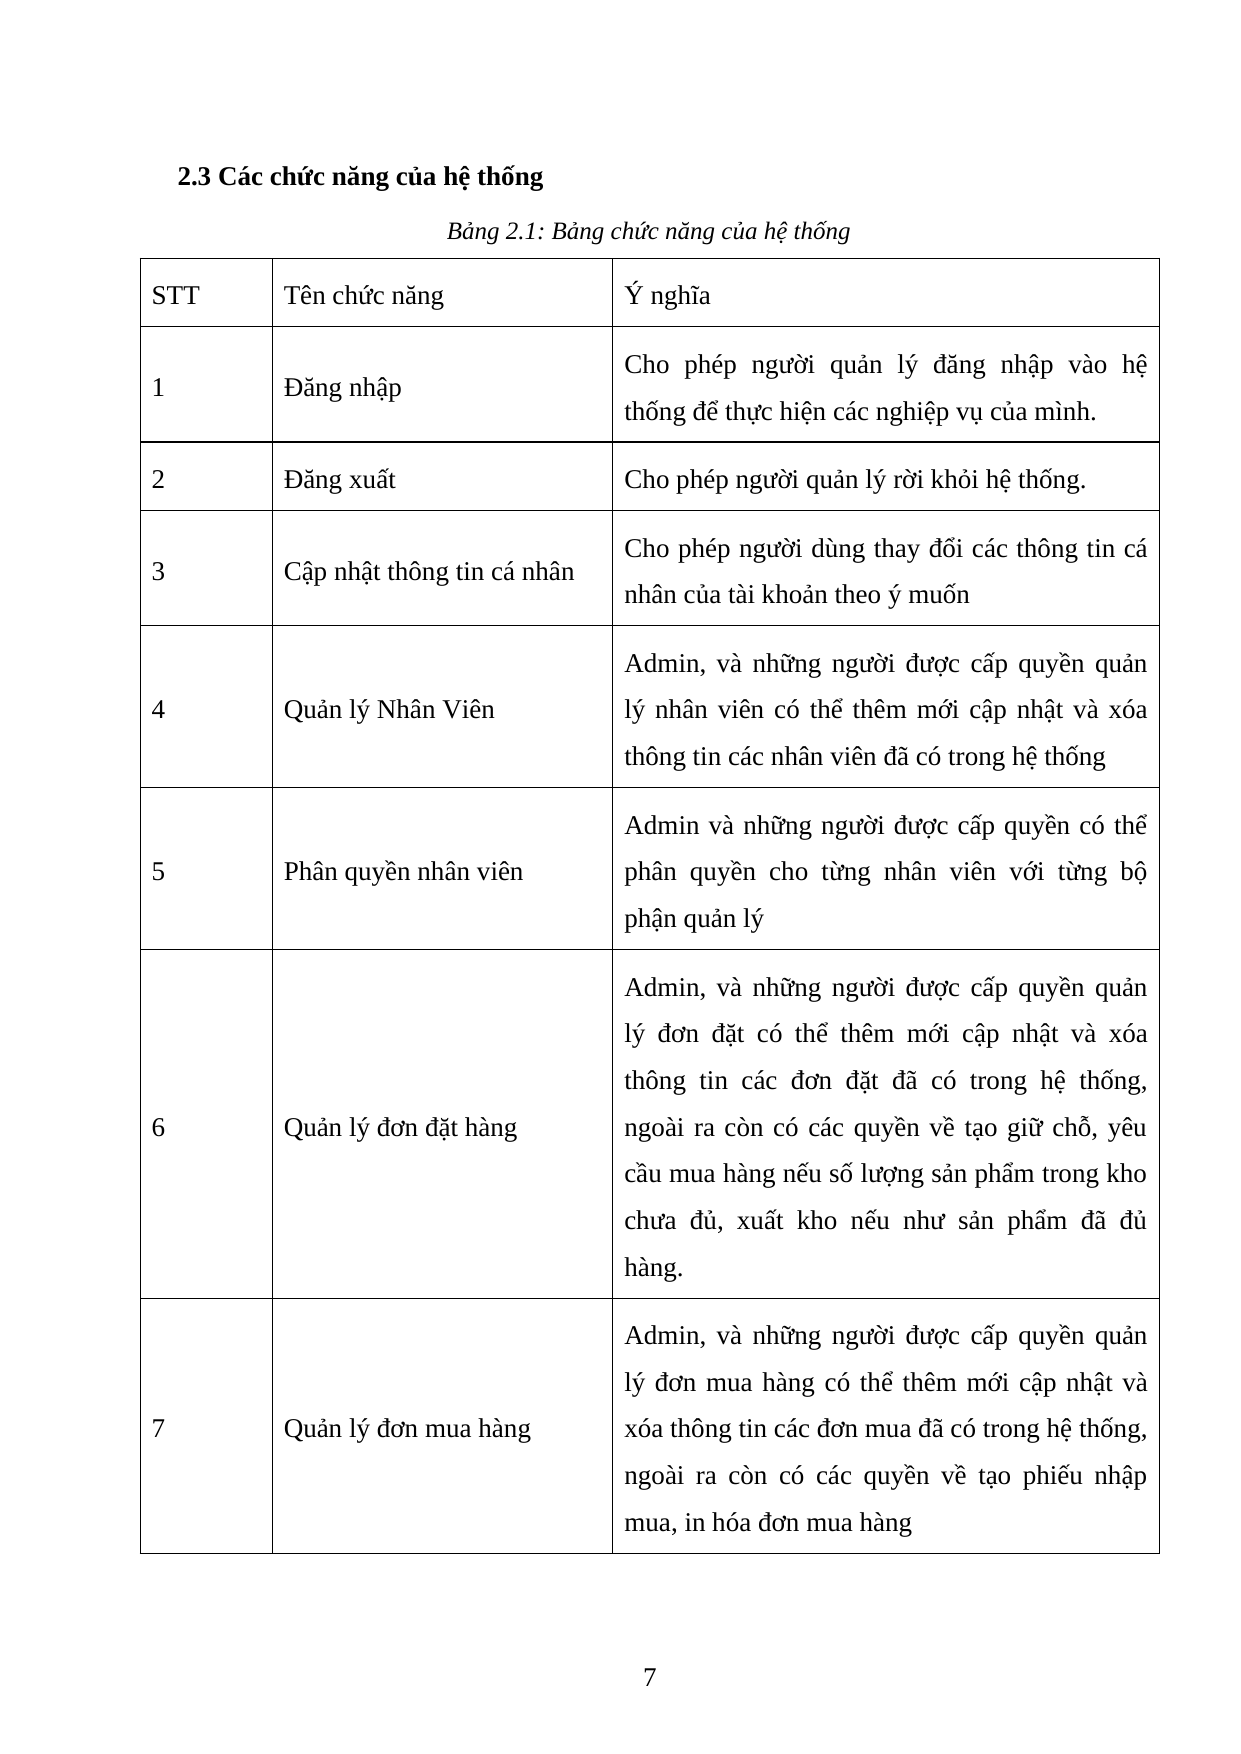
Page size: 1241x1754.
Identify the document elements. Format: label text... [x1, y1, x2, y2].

table_cell 5 [141, 788, 272, 949]
subtitle Các chức năng của hệ thống [177, 160, 1122, 191]
table_cell 7 [141, 1299, 272, 1553]
table_cell Cho phép người quản lý đăng nhập vào hệ thống để thực hiện các nghiệp vụ của mình. [613, 327, 1159, 441]
table_cell Đăng nhập [273, 327, 612, 441]
text Bảng 2.1: Bảng chức năng của hệ thống [177, 216, 1122, 245]
table_cell 2 [141, 443, 272, 510]
table_cell 1 [141, 327, 272, 441]
table_cell Phân quyền nhân viên [273, 788, 612, 949]
table_cell Cho phép người dùng thay đổi các thông tin cá nhân của tài khoản theo ý muốn [613, 511, 1159, 625]
table_cell Đăng xuất [273, 443, 612, 510]
table_cell Quản lý Nhân Viên [273, 626, 612, 787]
table_header Tên chức năng [273, 259, 612, 326]
table_header STT [141, 259, 272, 326]
table_cell 4 [141, 626, 272, 787]
table_cell Cho phép người quản lý rời khỏi hệ thống. [613, 443, 1159, 510]
table_cell 3 [141, 511, 272, 625]
table_cell Admin, và những người được cấp quyền quản lý nhân viên có thể thêm mới cập nhật và xóa thông tin các nhân viên đã có trong hệ thống [613, 626, 1159, 787]
table_header Ý nghĩa [613, 259, 1159, 326]
table_cell 6 [141, 950, 272, 1297]
table_cell Quản lý đơn đặt hàng [273, 950, 612, 1297]
table_cell Admin và những người được cấp quyền có thể phân quyền cho từng nhân viên với từng bộ phận quản lý [613, 788, 1159, 949]
table_cell Quản lý đơn mua hàng [273, 1299, 612, 1553]
table_cell Admin, và những người được cấp quyền quản lý đơn mua hàng có thể thêm mới cập nhật và xóa thông tin các đơn mua đã có trong hệ thống, ngoài ra còn có các quyền về tạo phiếu nhập mua, in hóa đơn mua hàng [613, 1299, 1159, 1553]
table_cell Admin, và những người được cấp quyền quản lý đơn đặt có thể thêm mới cập nhật và xóa thông tin các đơn đặt đã có trong hệ thống, ngoài ra còn có các quyền về tạo giữ chỗ, yêu cầu mua hàng nếu số lượng sản phẩm trong kho chưa đủ, xuất kho nếu như sản phẩm đã đủ hàng. [613, 950, 1159, 1297]
table_cell Cập nhật thông tin cá nhân [273, 511, 612, 625]
